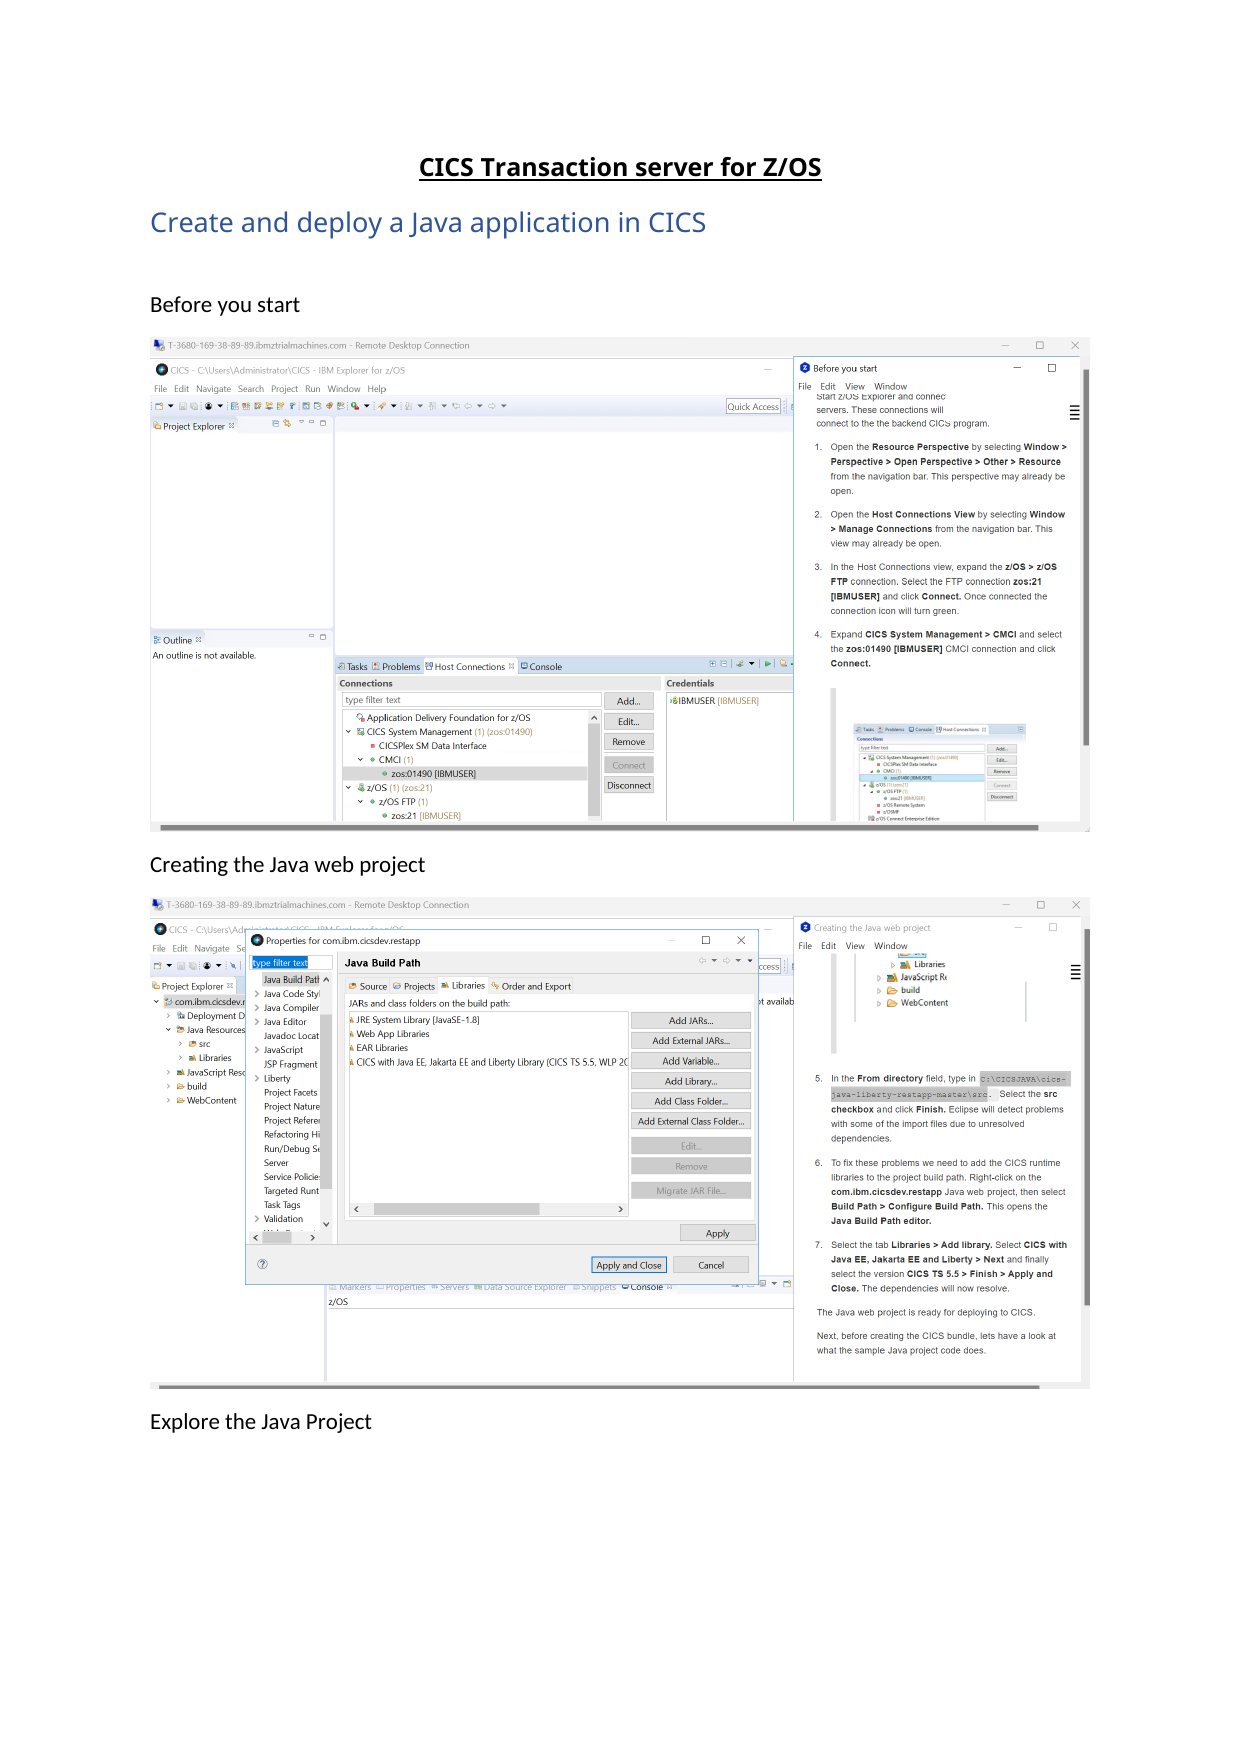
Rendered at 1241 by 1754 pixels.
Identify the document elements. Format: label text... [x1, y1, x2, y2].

text Explore the Java Project [150, 1407, 1090, 1435]
text Before you start [150, 290, 1090, 318]
text Creating the Java web project [150, 851, 1090, 878]
text CICS Transaction server for Z/OS [150, 150, 1090, 184]
picture [150, 897, 1091, 1389]
picture [150, 337, 1091, 832]
subtitle Create and deploy a Java application in CICS [150, 203, 1090, 240]
